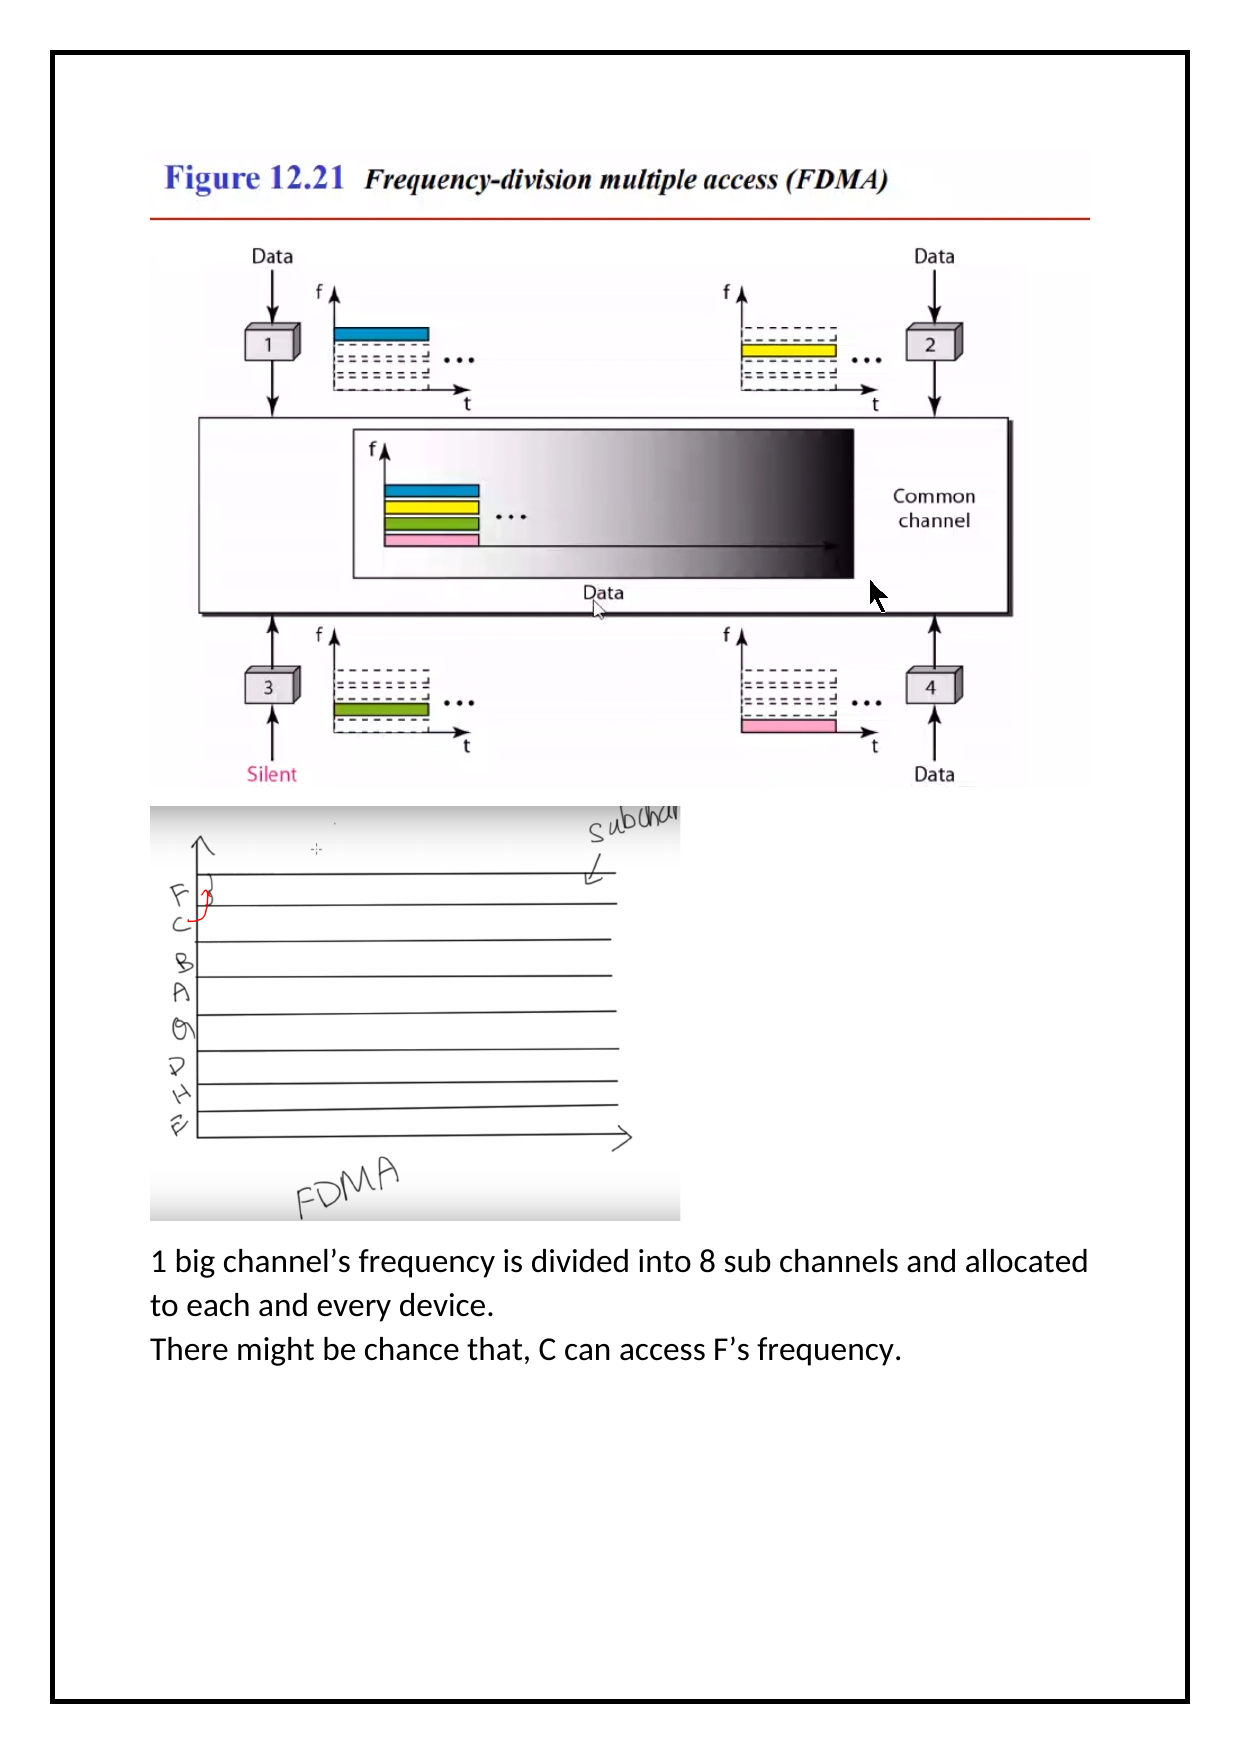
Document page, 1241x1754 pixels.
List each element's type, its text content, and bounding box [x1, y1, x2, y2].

picture [150, 806, 681, 1221]
text 1 big channel’s frequency is divided into 8 sub channels and allocated to each and every device. There might be chance that, C can access F’s frequency. [150, 1240, 1090, 1368]
picture [150, 150, 1091, 788]
